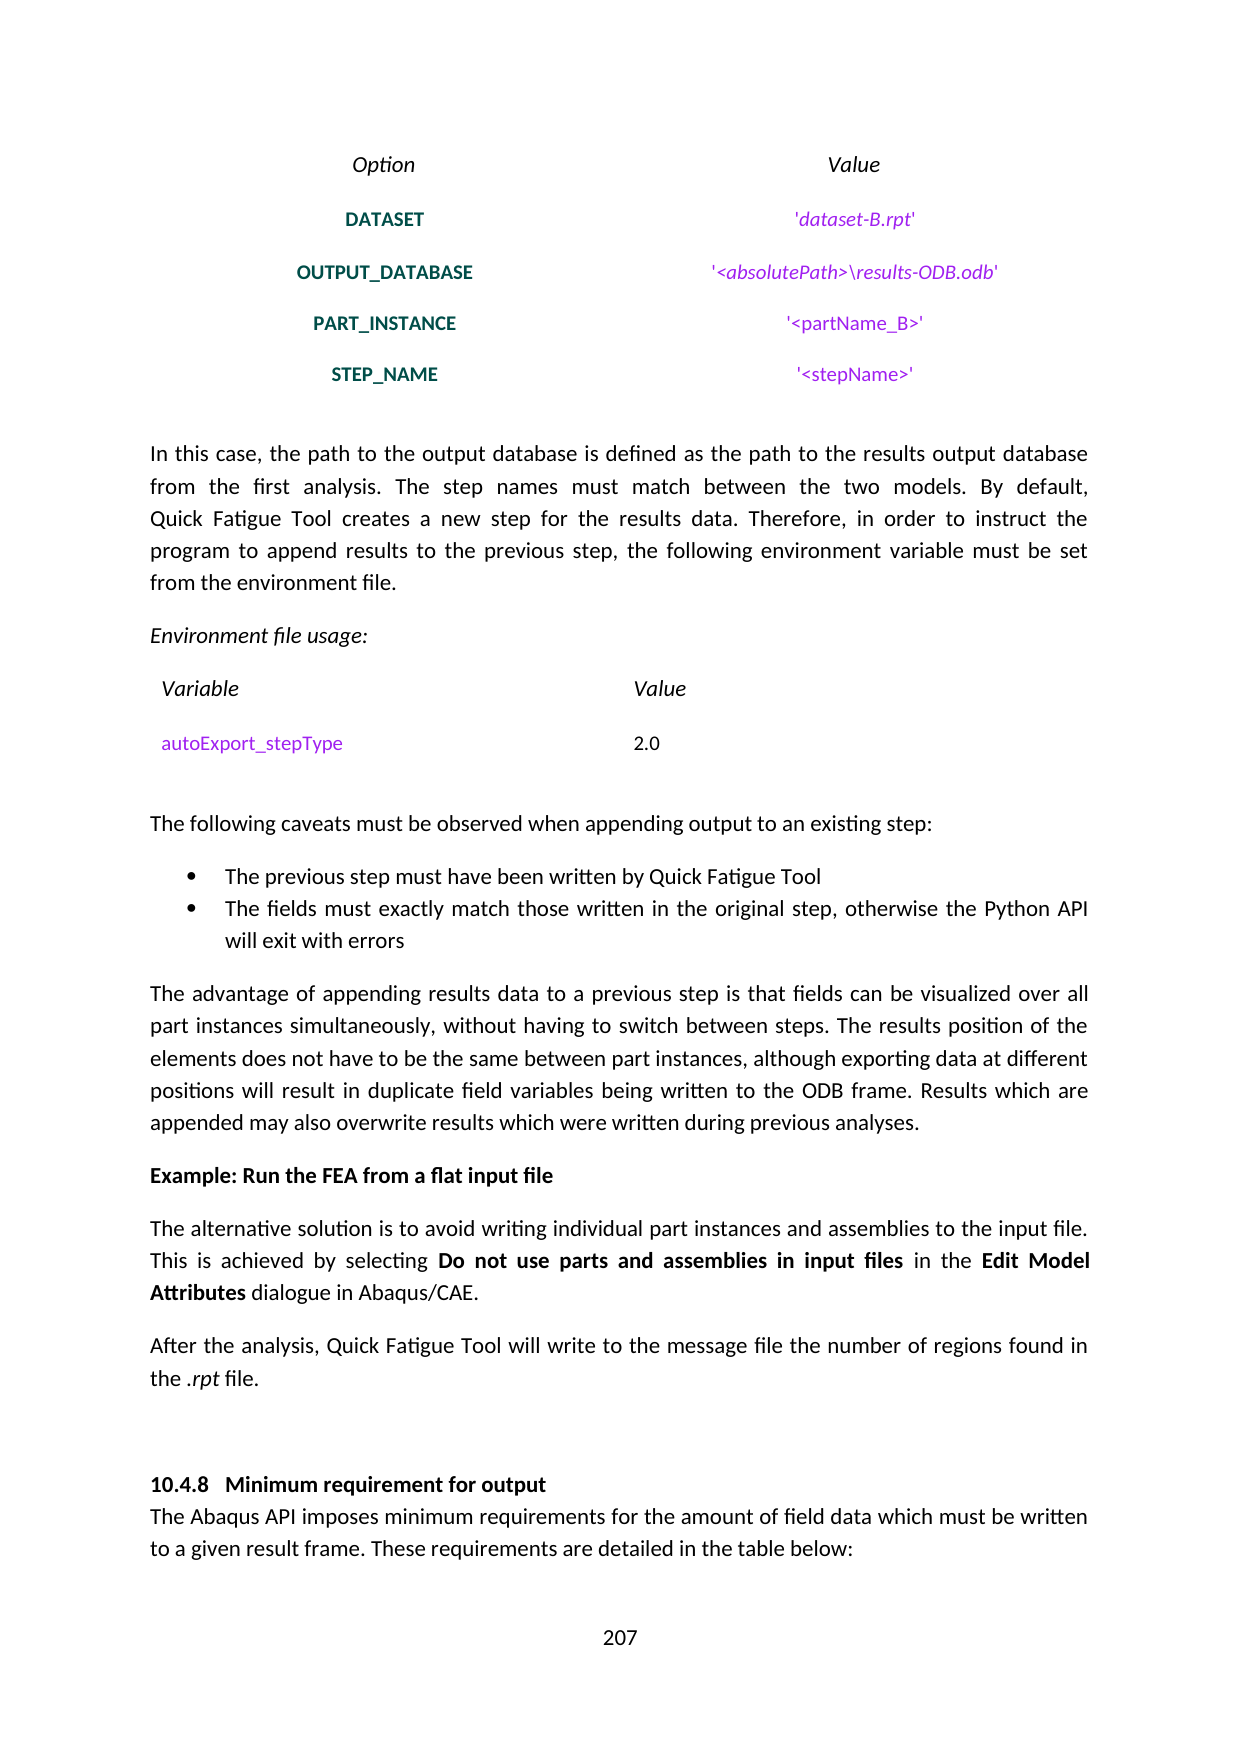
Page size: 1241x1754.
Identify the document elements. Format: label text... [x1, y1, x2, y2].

text Environment file usage: [150, 621, 1090, 649]
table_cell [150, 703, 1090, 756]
list The previous step must have been written by Quick Fatigue Tool [187, 862, 1090, 890]
text Example: Run the FEA from a flat input file [150, 1161, 1090, 1189]
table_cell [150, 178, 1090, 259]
subtitle 10.4.8 Minimum requirement for output [150, 1470, 1090, 1498]
text In this case, the path to the output database is defined as the path to the results output database from the first analysis. The step names must match between the two models. By default, Quick Fatigue Tool creates a new step for the results data. Therefore, in order to instruct the program to append results to the previous step, the following environment variable must be set from the environment file. [150, 439, 1090, 596]
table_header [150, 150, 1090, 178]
text The alternative solution is to avoid writing individual part instances and assemblies to the input file. This is achieved by selecting Do not use parts and assemblies in input files in the Edit Model Attributes dialogue in Abaqus/CAE. [150, 1214, 1090, 1306]
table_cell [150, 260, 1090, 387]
text The following caveats must be observed when appending output to an existing step: [150, 809, 1090, 837]
text The advantage of appending results data to a previous step is that fields can be visualized over all part instances simultaneously, without having to switch between steps. The results position of the elements does not have to be the same between part instances, although exporting data at different positions will result in duplicate field variables being written to the ODB frame. Results which are appended may also overwrite results which were written during previous analyses. [150, 979, 1090, 1136]
text The Abaqus API imposes minimum requirements for the amount of field data which must be written to a given result frame. These requirements are detailed in the table below: [150, 1502, 1090, 1562]
text After the analysis, Quick Fatigue Tool will write to the message file the number of regions found in the .rpt file. [150, 1331, 1090, 1392]
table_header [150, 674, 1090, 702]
list The fields must exactly match those written in the original step, otherwise the Python API will exit with errors [187, 894, 1090, 954]
